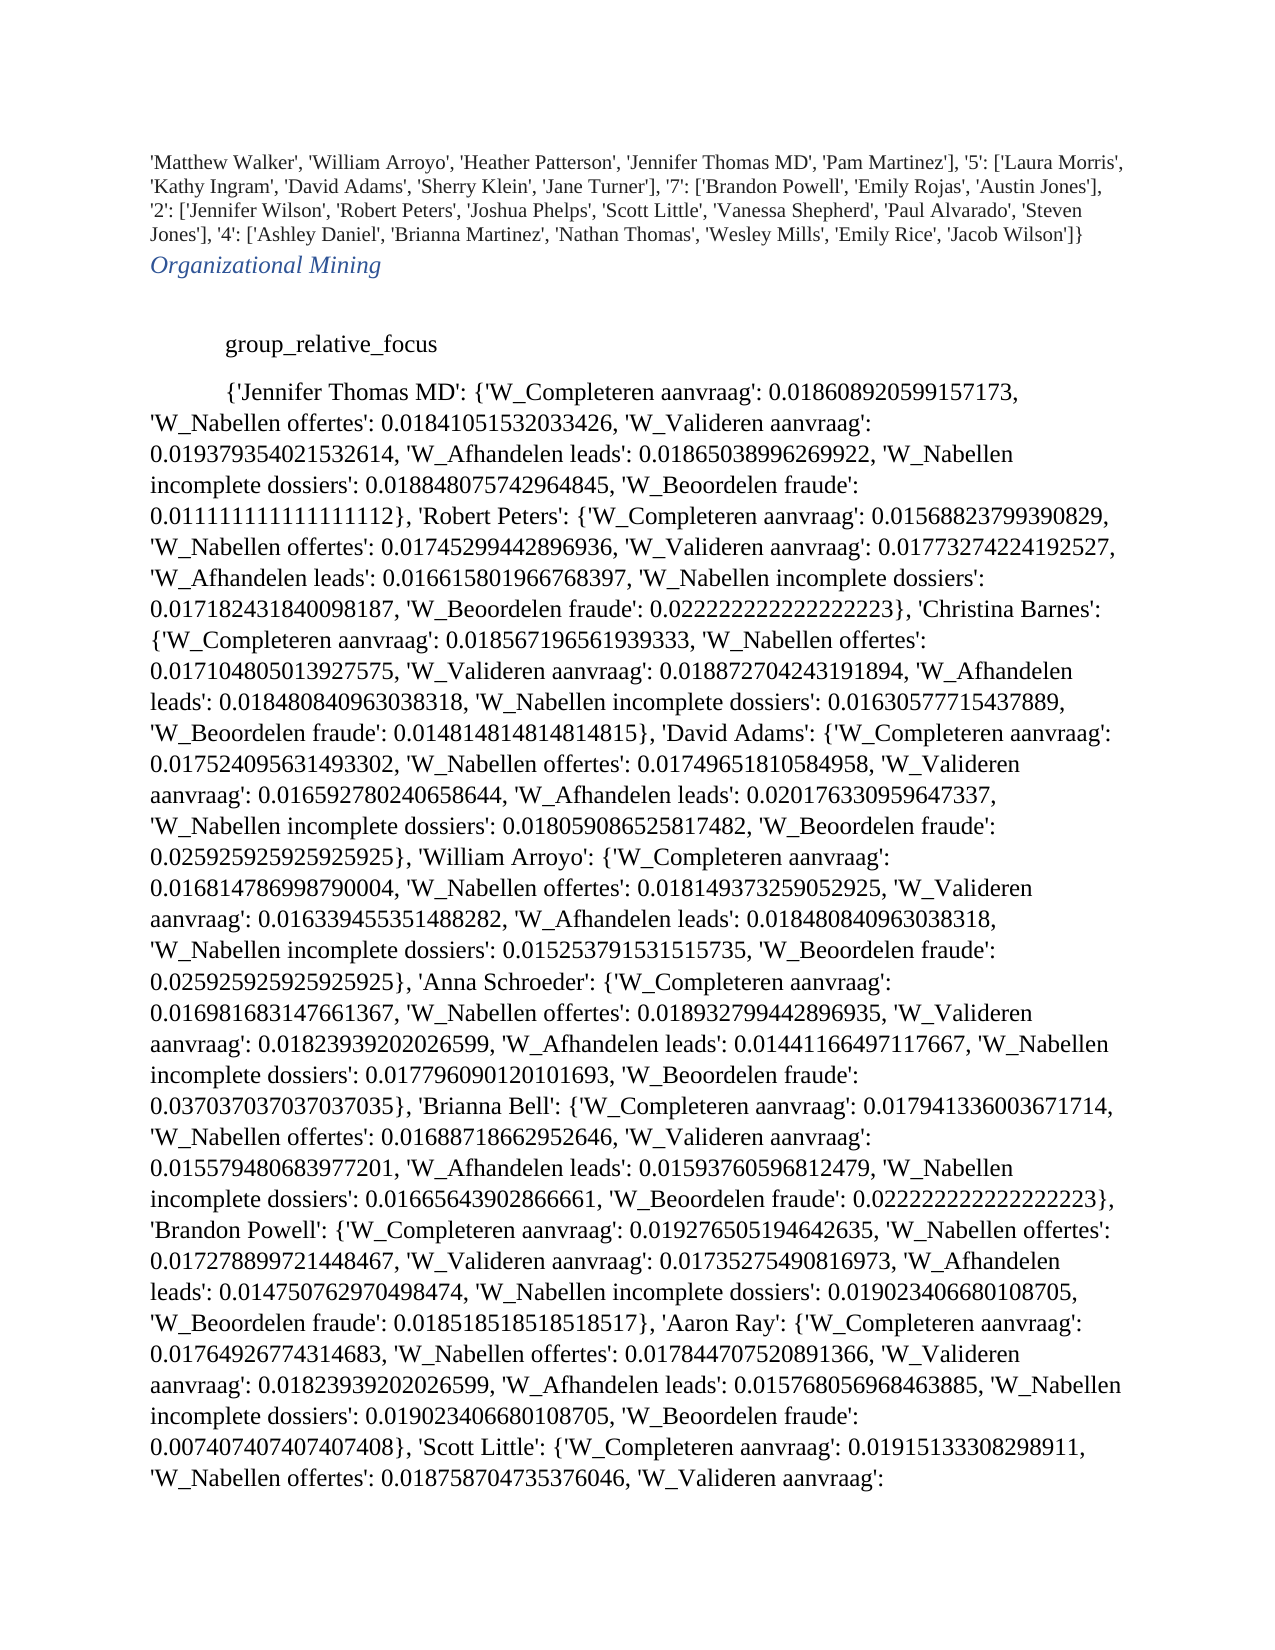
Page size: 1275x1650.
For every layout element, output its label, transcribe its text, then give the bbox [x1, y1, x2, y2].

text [150, 150, 1125, 246]
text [150, 377, 1125, 1492]
subtitle Organizational Mining [150, 250, 1125, 279]
text group_relative_focus [150, 329, 1125, 358]
